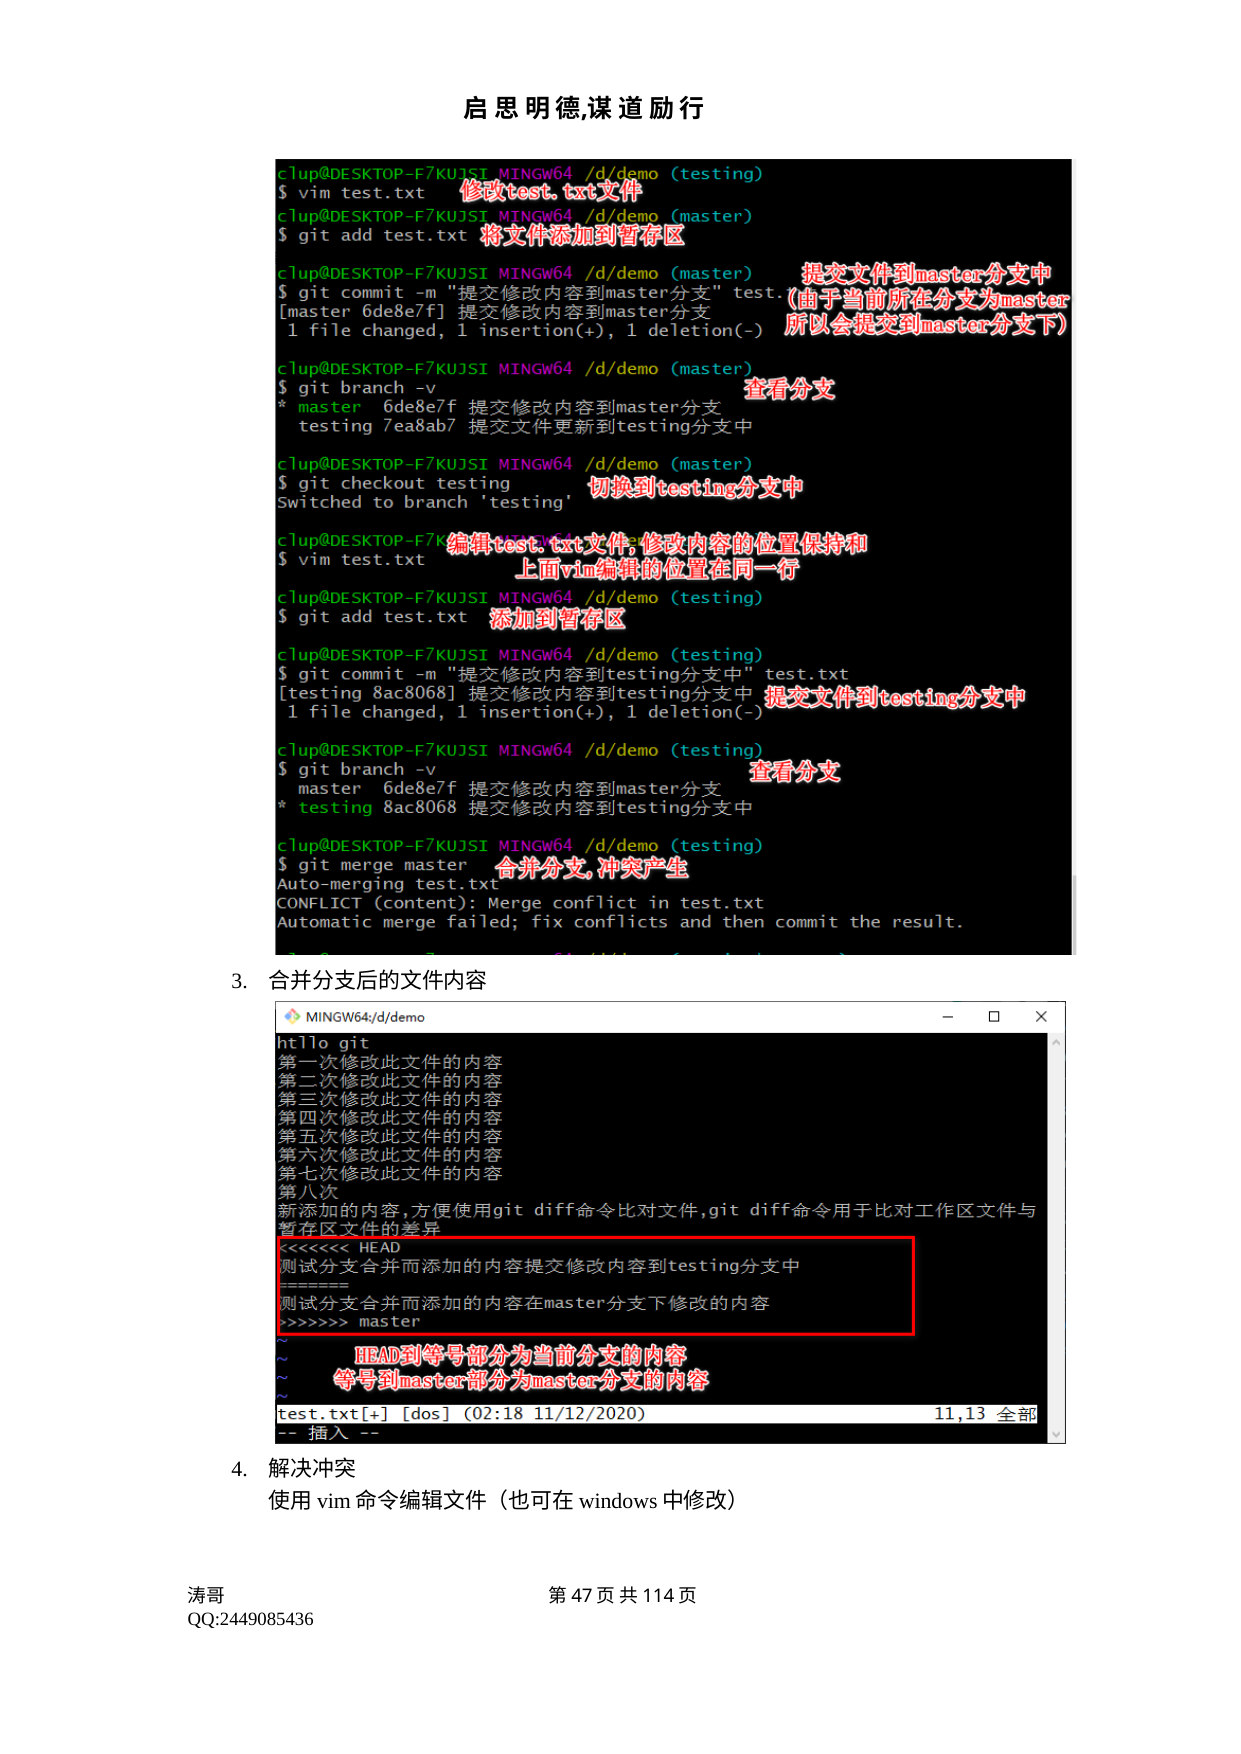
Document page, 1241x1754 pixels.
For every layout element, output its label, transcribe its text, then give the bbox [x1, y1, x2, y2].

list 使用vim命令编辑文件（也可在windows中修改） [269, 1483, 1053, 1515]
picture [275, 1001, 1066, 1444]
list 合并分支后的文件内容 [231, 963, 1053, 995]
list 解决冲突 [231, 1450, 1053, 1483]
picture [275, 158, 1077, 955]
